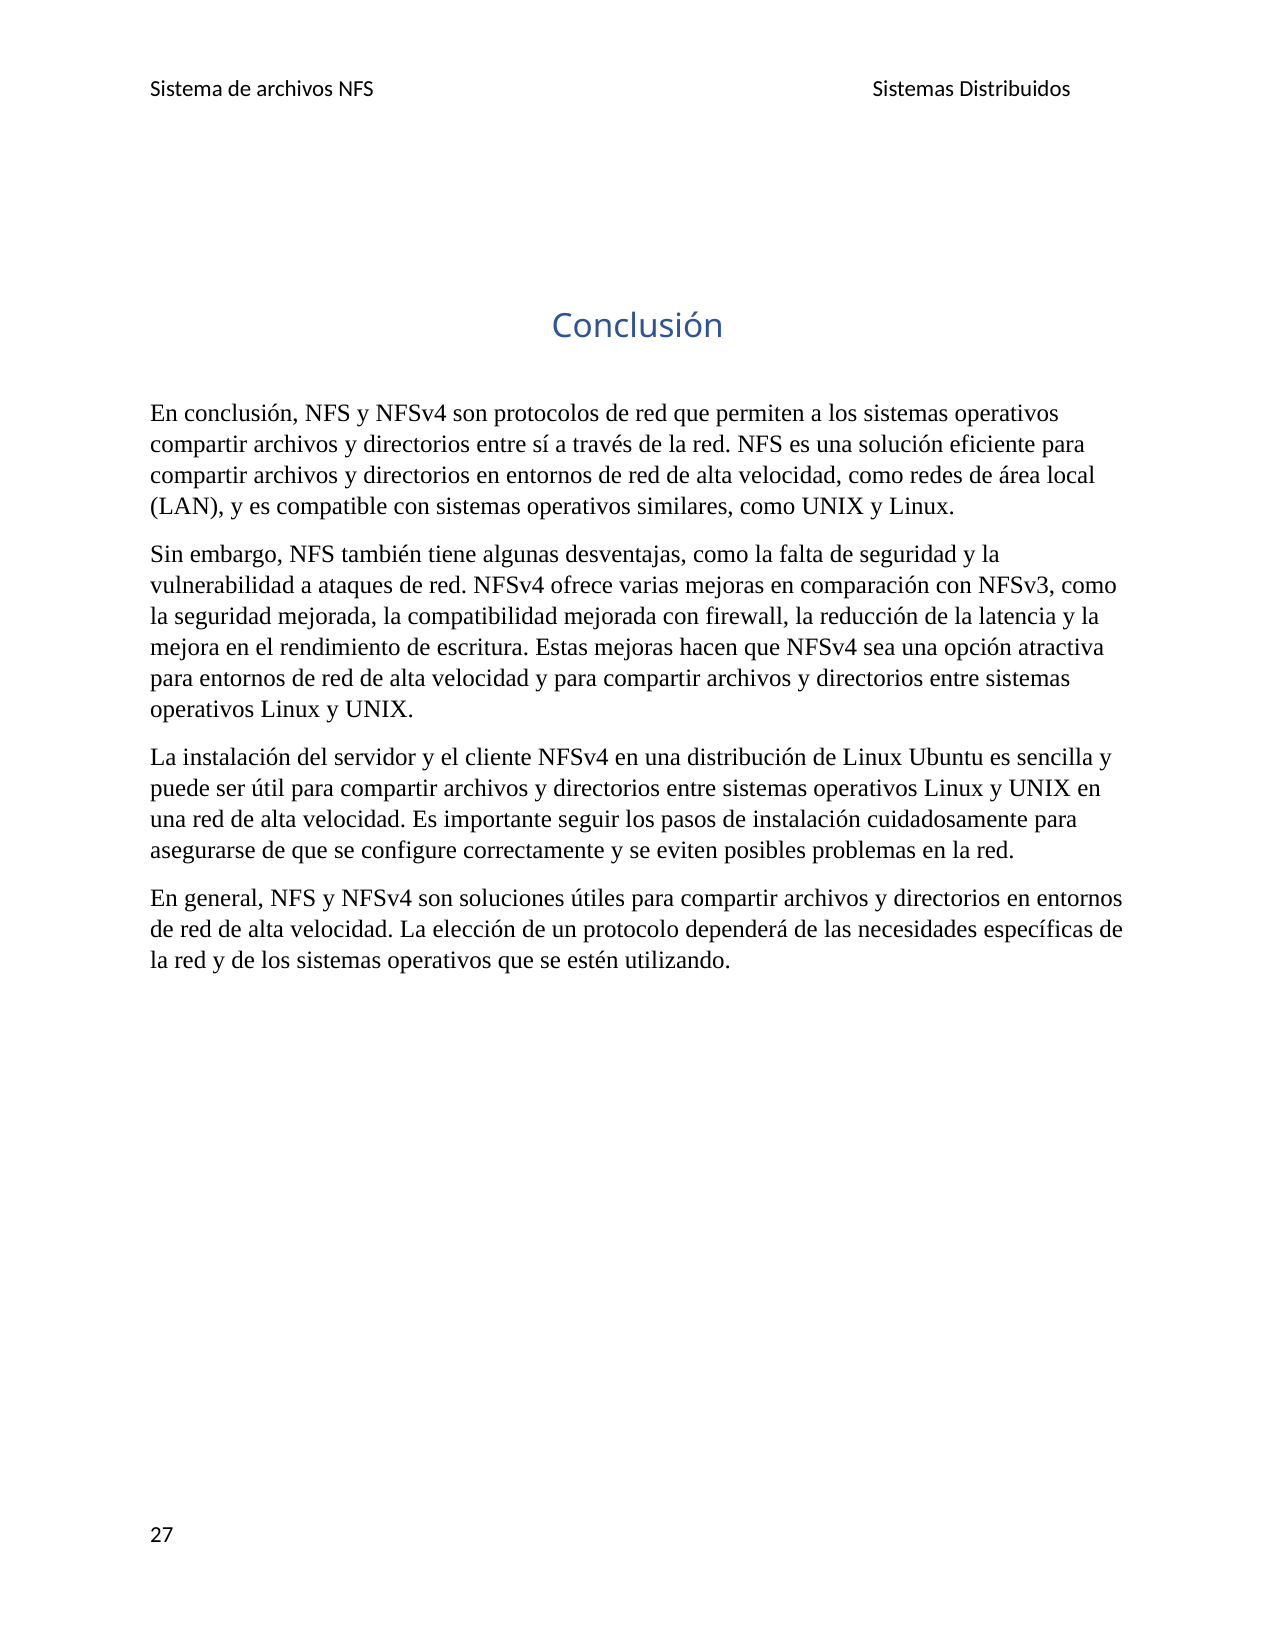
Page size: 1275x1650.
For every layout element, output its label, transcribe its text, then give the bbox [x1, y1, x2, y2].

text La instalación del servidor y el cliente NFSv4 en una distribución de Linux Ubuntu es sencilla y puede ser útil para compartir archivos y directorios entre sistemas operativos Linux y UNIX en una red de alta velocidad. Es importante seguir los pasos de instalación cuidadosamente para asegurarse de que se configure correctamente y se eviten posibles problemas en la red. [150, 742, 1125, 864]
text Sin embargo, NFS también tiene algunas desventajas, como la falta de seguridad y la vulnerabilidad a ataques de red. NFSv4 ofrece varias mejoras en comparación con NFSv3, como la seguridad mejorada, la compatibilidad mejorada con firewall, la reducción de la latencia y la mejora en el rendimiento de escritura. Estas mejoras hacen que NFSv4 sea una opción atractiva para entornos de red de alta velocidad y para compartir archivos y directorios entre sistemas operativos Linux y UNIX. [150, 539, 1125, 723]
subtitle Conclusión [150, 301, 1125, 347]
text En general, NFS y NFSv4 son soluciones útiles para compartir archivos y directorios en entornos de red de alta velocidad. La elección de un protocolo dependerá de las necesidades específicas de la red y de los sistemas operativos que se estén utilizando. [150, 883, 1125, 973]
text En conclusión, NFS y NFSv4 son protocolos de red que permiten a los sistemas operativos compartir archivos y directorios entre sí a través de la red. NFS es una solución eficiente para compartir archivos y directorios en entornos de red de alta velocidad, como redes de área local (LAN), y es compatible con sistemas operativos similares, como UNIX y Linux. [150, 398, 1125, 520]
